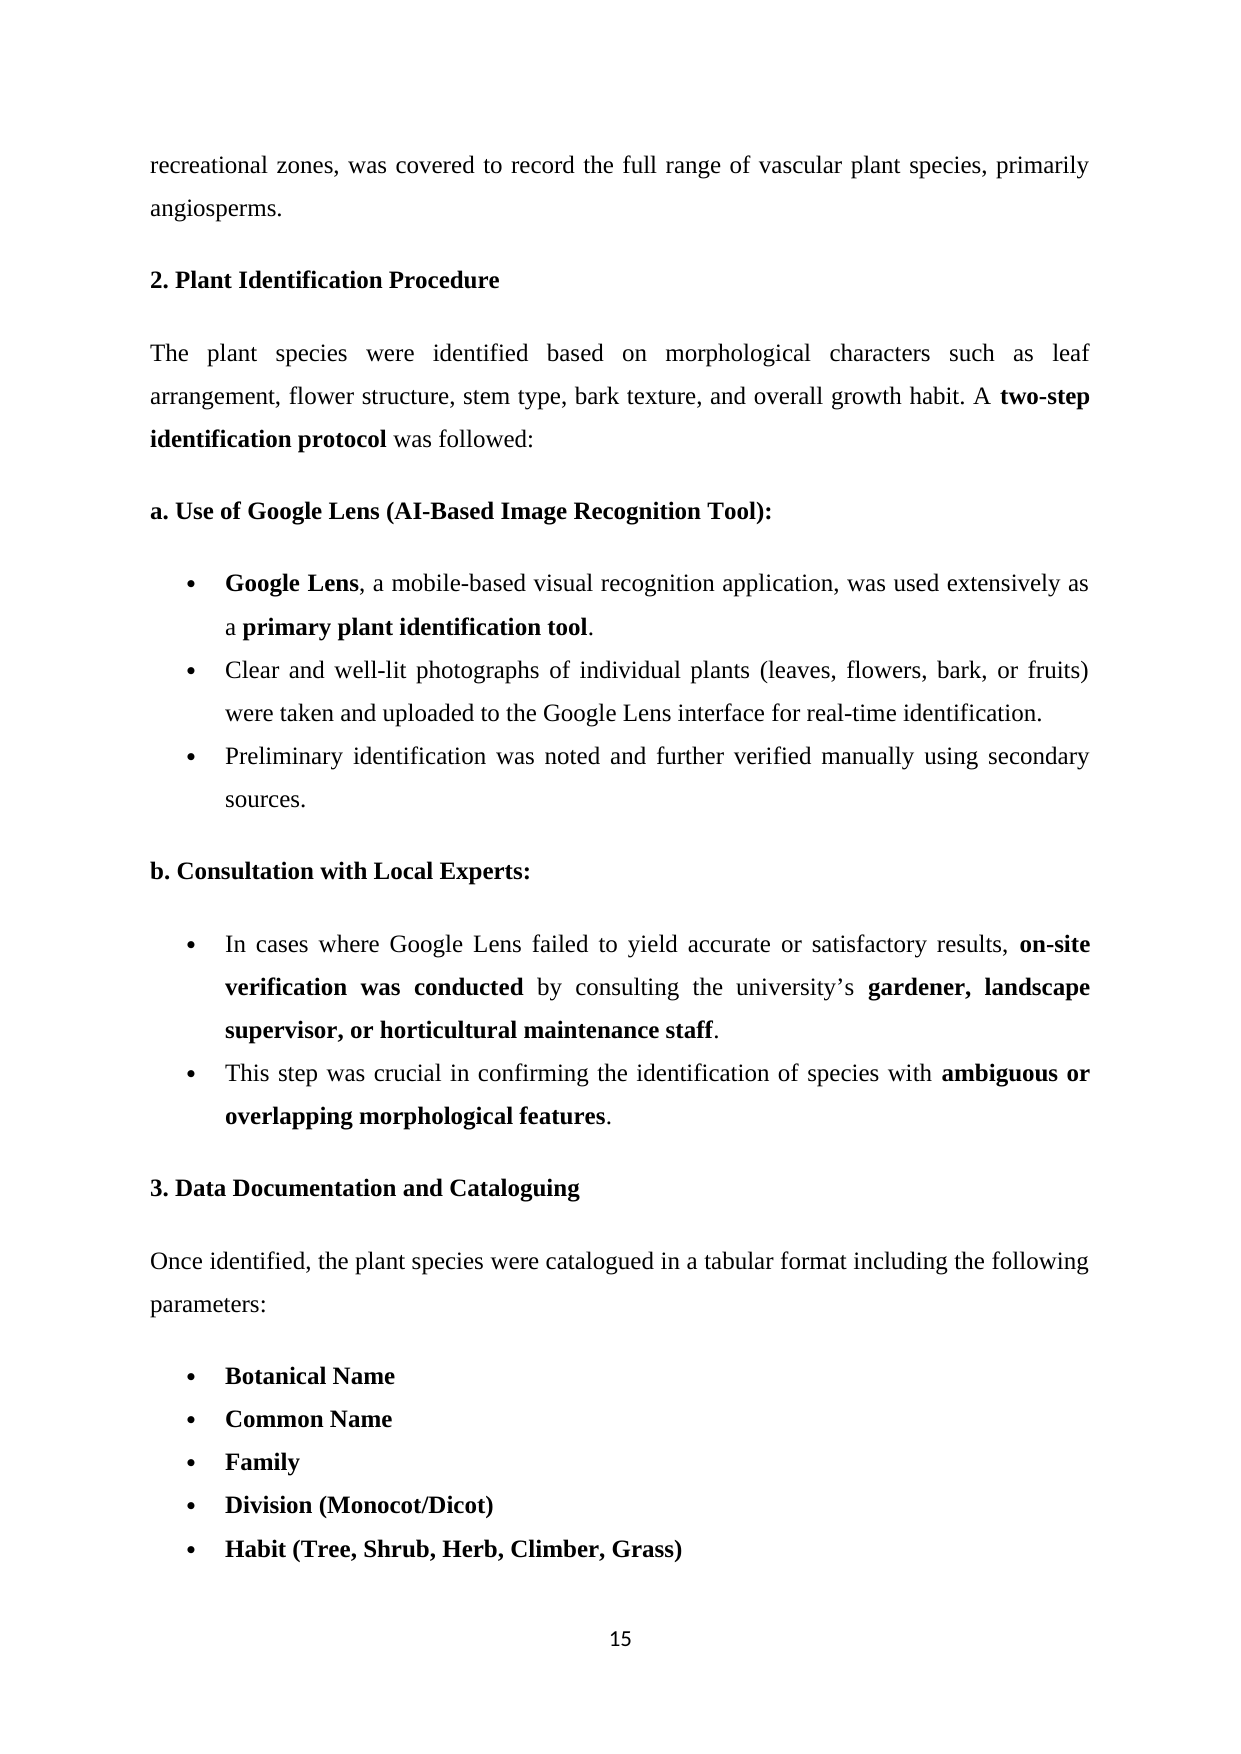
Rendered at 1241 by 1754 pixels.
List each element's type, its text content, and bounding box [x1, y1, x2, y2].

text a. Use of Google Lens (AI-Based Image Recognition Tool): [150, 496, 1090, 525]
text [150, 150, 1090, 222]
list Common Name [187, 1404, 1090, 1433]
text b. Consultation with Local Experts: [150, 856, 1090, 885]
text The plant species were identified based on morphological characters such as leaf arrangement, flower structure, stem type, bark texture, and overall growth habit. A two-step identification protocol was followed: [150, 338, 1090, 453]
list Family [187, 1447, 1090, 1476]
list Botanical Name [187, 1361, 1090, 1390]
list Clear and well-lit photographs of individual plants (leaves, flowers, bark, or fruits) were taken and uploaded to the Google Lens interface for real-time identification. [187, 655, 1090, 727]
text 3. Data Documentation and Cataloguing [150, 1173, 1090, 1202]
list Division (Monocot/Dicot) [187, 1491, 1090, 1519]
list In cases where Google Lens failed to yield accurate or satisfactory results, on-site verification was conducted by consulting the university’s gardener, landscape supervisor, or horticultural maintenance staff. [187, 929, 1090, 1044]
text 2. Plant Identification Procedure [150, 265, 1090, 294]
list This step was crucial in confirming the identification of species with ambiguous or overlapping morphological features. [187, 1058, 1090, 1130]
list Google Lens, a mobile-based visual recognition application, was used extensively as a primary plant identification tool. [187, 568, 1090, 640]
text Once identified, the plant species were catalogued in a tabular format including the following parameters: [150, 1246, 1090, 1318]
list Preliminary identification was noted and further verified manually using secondary sources. [187, 741, 1090, 813]
list Habit (Tree, Shrub, Herb, Climber, Grass) [187, 1534, 1090, 1562]
